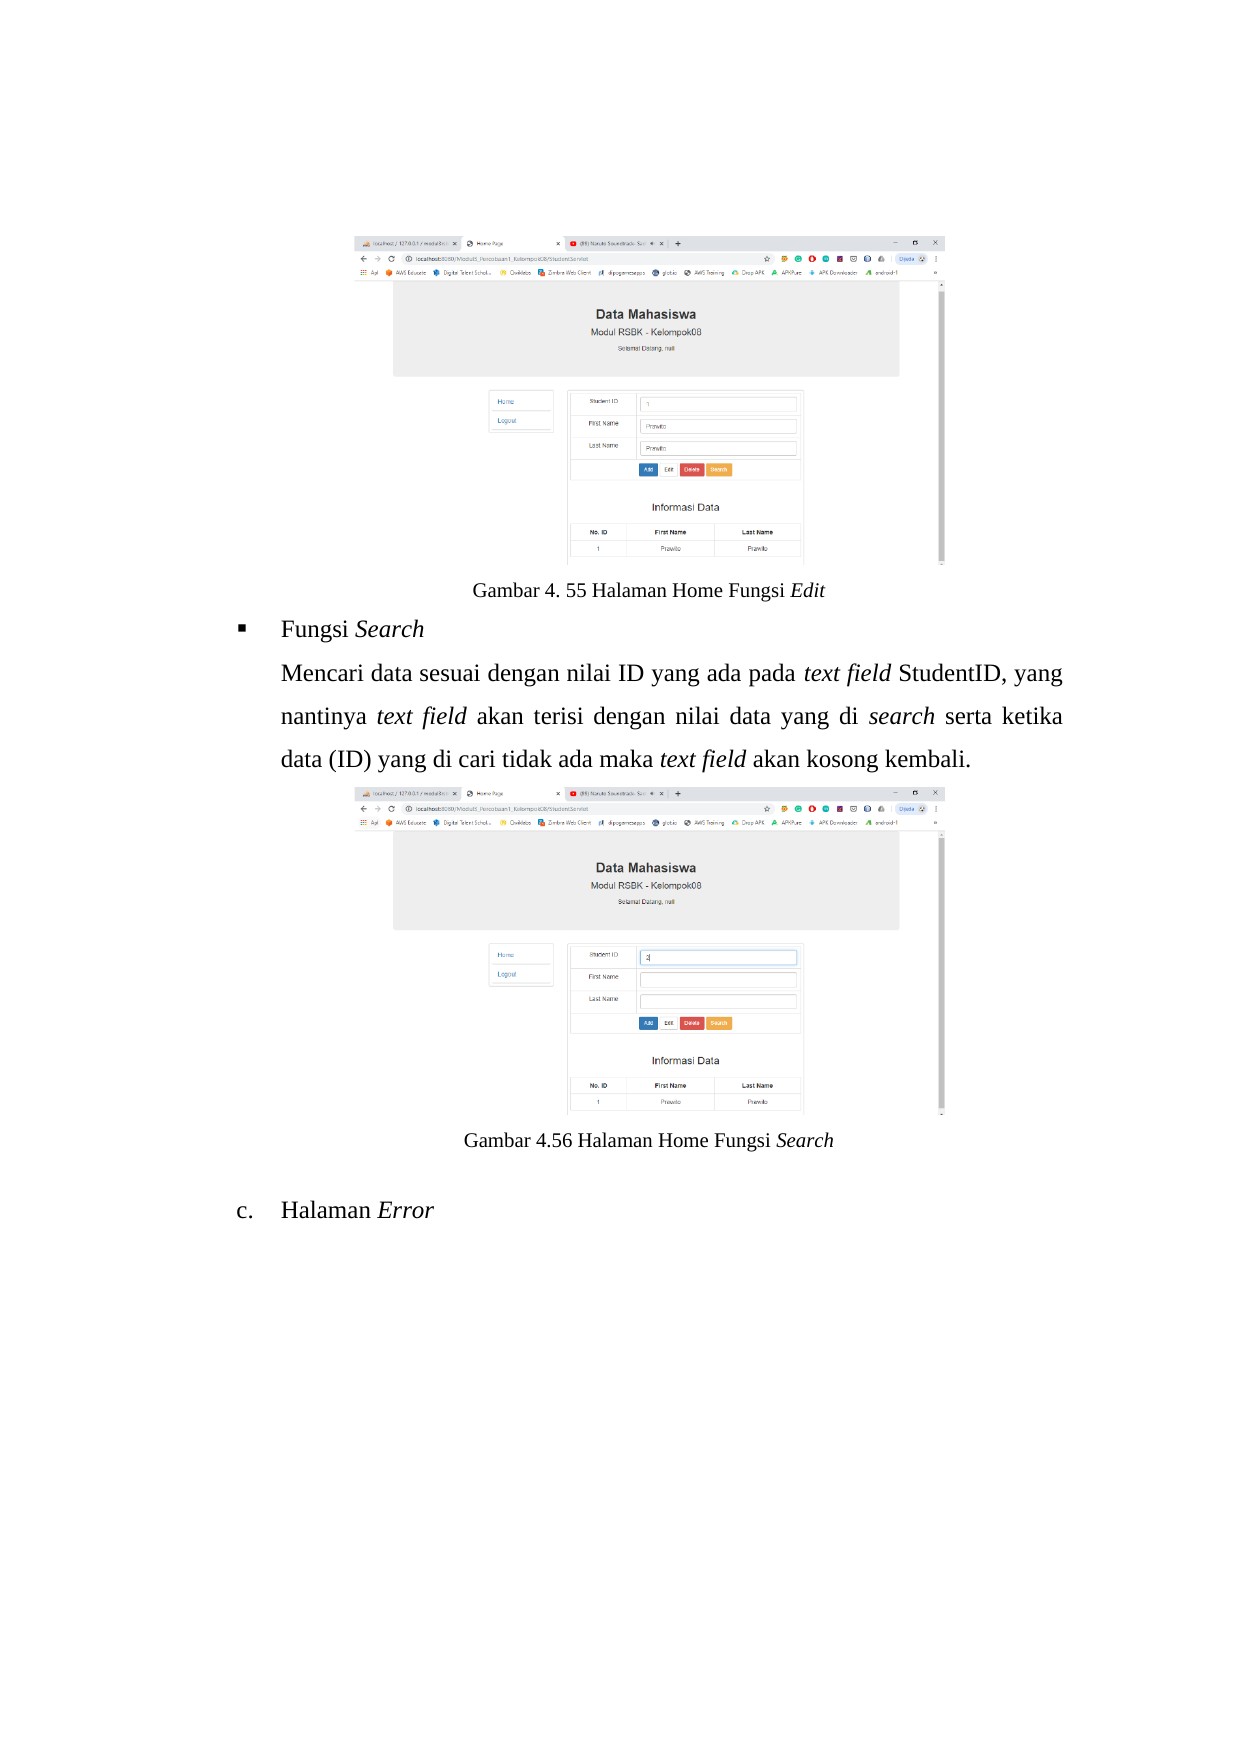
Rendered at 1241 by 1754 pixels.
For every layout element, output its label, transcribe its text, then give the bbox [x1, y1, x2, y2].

list Fungsi Search [236, 614, 1063, 643]
list Mencari data sesuai dengan nilai ID yang ada pada text field StudentID, yang nantinya text field akan terisi dengan nilai data yang di search serta ketika data (ID) yang di cari tidak ada maka text field akan kosong kembali. [281, 658, 1063, 773]
list Halaman Error [236, 1196, 1063, 1224]
picture [354, 787, 945, 1115]
picture [354, 236, 945, 565]
